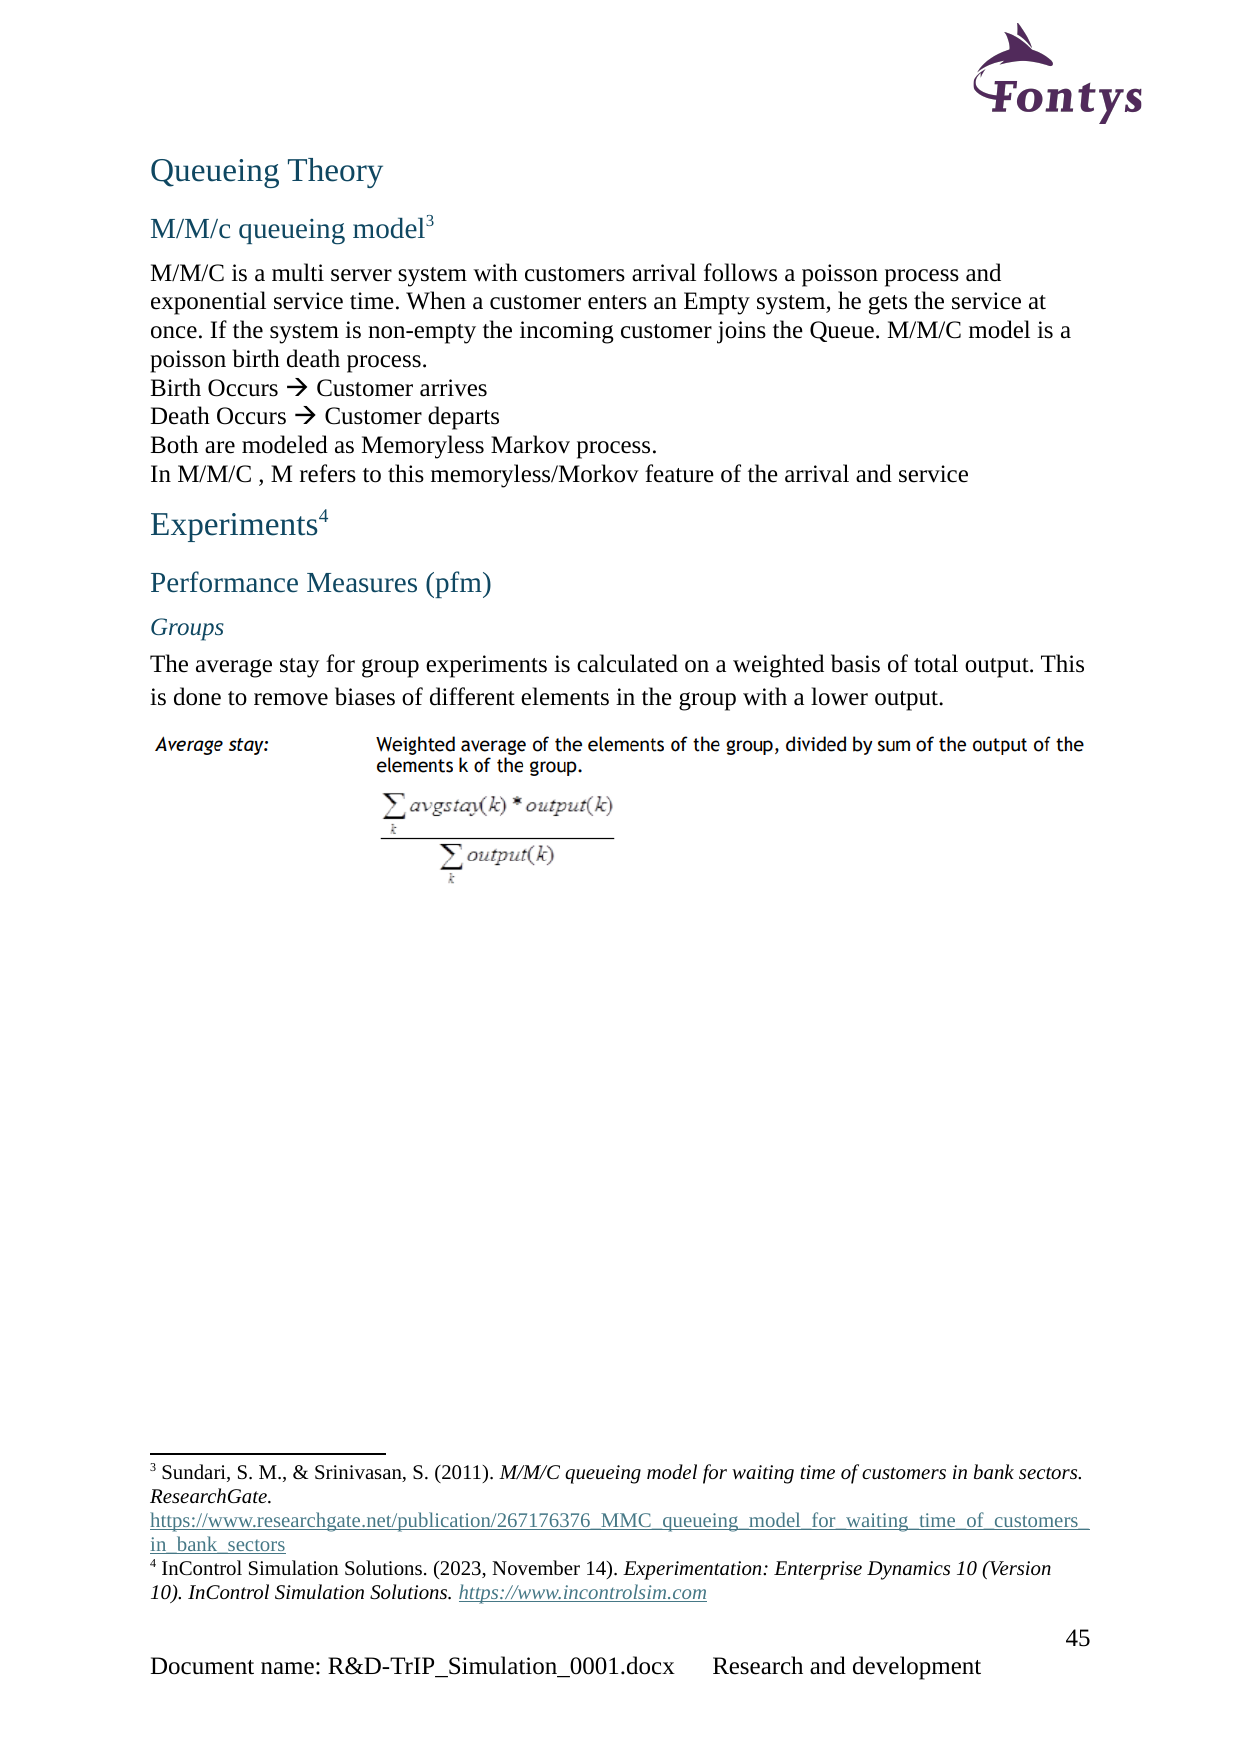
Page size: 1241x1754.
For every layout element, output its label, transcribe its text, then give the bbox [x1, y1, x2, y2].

text Birth Occurs Customer arrives [150, 373, 1090, 401]
text Both are modeled as Memoryless Markov process. [150, 430, 1090, 459]
subtitle Groups [150, 612, 1090, 641]
subtitle Performance Measures (pfm) [150, 565, 1090, 598]
text The average stay for group experiments is calculated on a weighted basis of total output. This is done to remove biases of different elements in the group with a lower output. [150, 649, 1090, 711]
picture [150, 731, 1091, 886]
text M/M/C is a multi server system with customers arrival follows a poisson process and exponential service time. When a customer enters an Empty system, he gets the service at once. If the system is non-empty the incoming customer joins the Queue. M/M/C model is a poisson birth death process. [150, 258, 1090, 373]
subtitle Queueing Theory [150, 150, 1090, 188]
text Death Occurs Customer departs [150, 401, 1090, 430]
picture [973, 23, 1142, 124]
text In M/M/C , M refers to this memoryless/Morkov feature of the arrival and service [150, 459, 1090, 488]
subtitle M/M/c queueing model [150, 211, 1090, 244]
subtitle Experiments [150, 504, 1090, 543]
